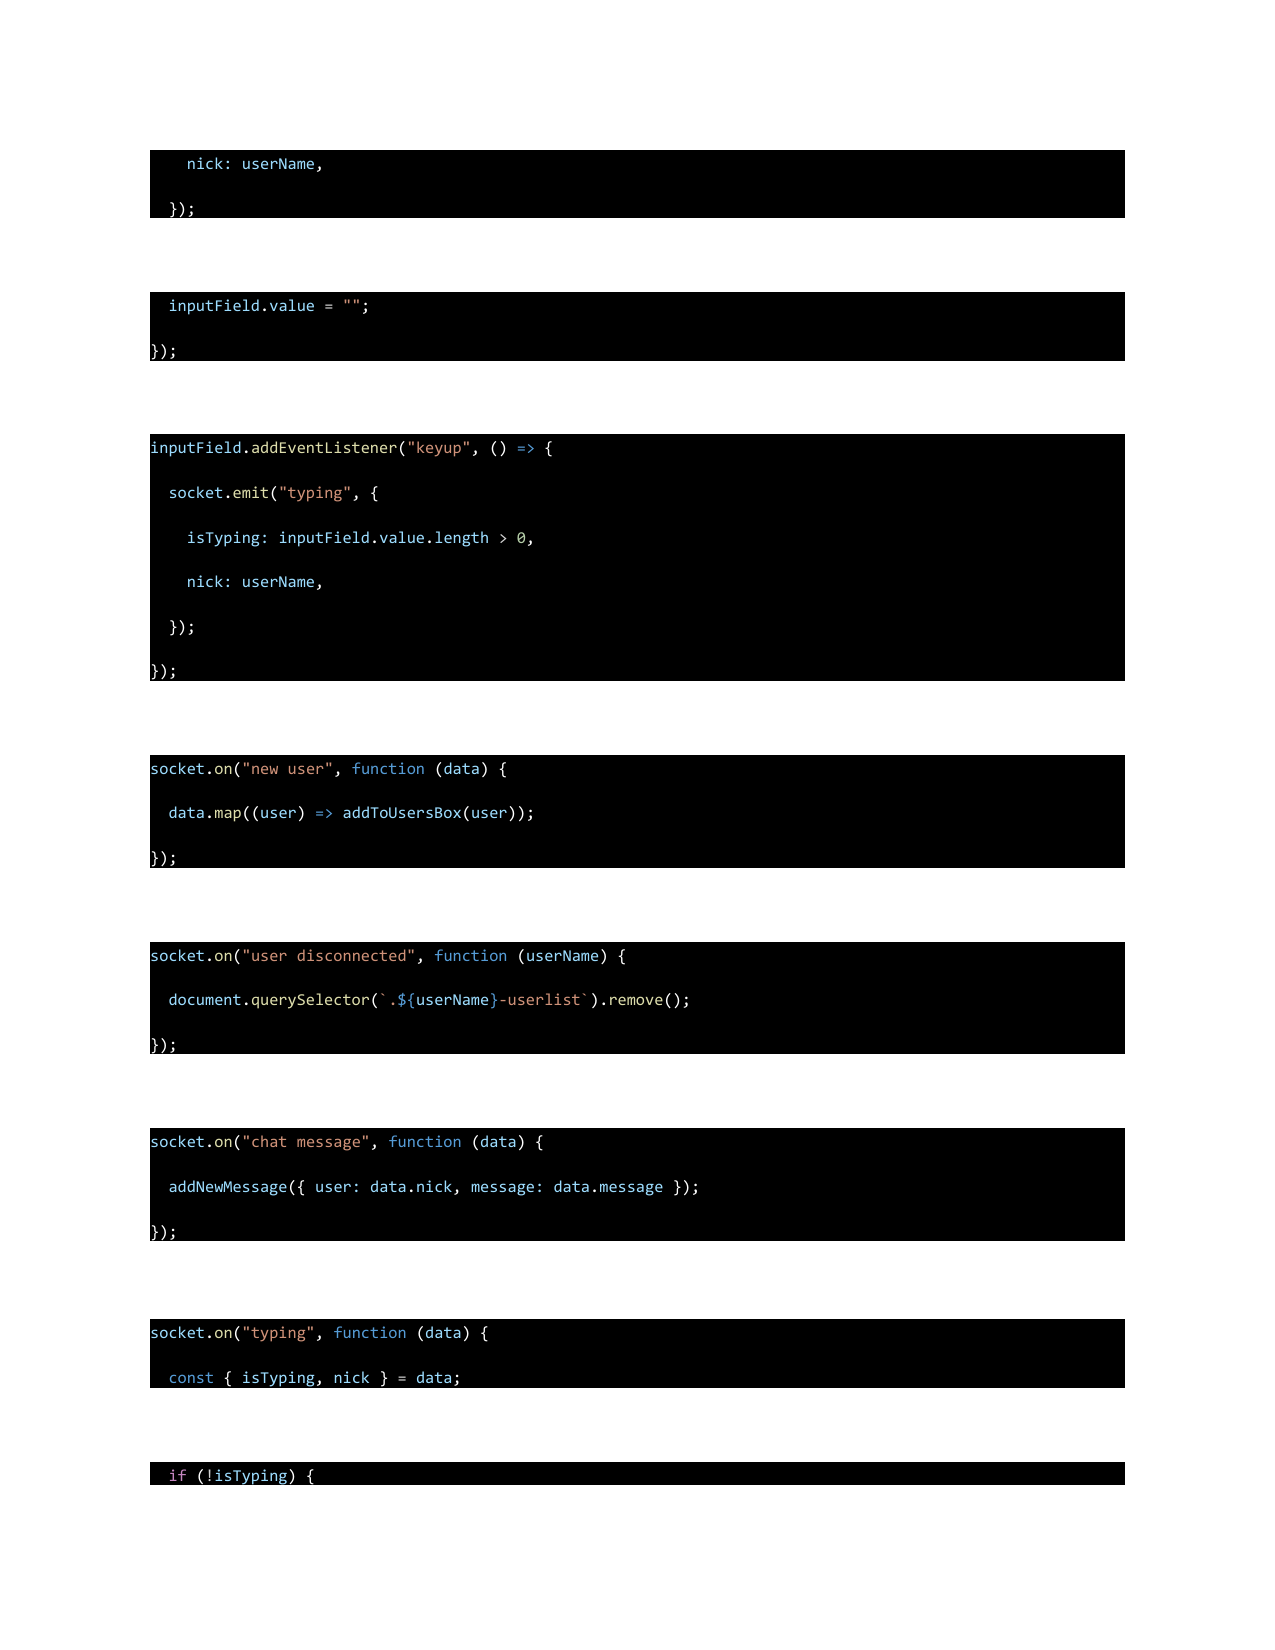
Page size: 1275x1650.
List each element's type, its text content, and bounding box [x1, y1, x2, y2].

text }); [150, 657, 1125, 681]
text isTyping: inputField.value.length > 0, [150, 523, 1125, 547]
text }); [150, 1218, 1125, 1241]
text }); [150, 1031, 1125, 1054]
text inputField.addEventListener("keyup", () => { [150, 434, 1125, 458]
text }); [150, 844, 1125, 868]
text }); [150, 337, 1125, 361]
text }); [150, 194, 1125, 218]
text socket.on("new user", function (data) { [150, 755, 1125, 779]
text const { isTyping, nick } = data; [150, 1364, 1125, 1388]
text }); [150, 613, 1125, 636]
text socket.on("typing", function (data) { [150, 1319, 1125, 1343]
text socket.on("chat message", function (data) { [150, 1128, 1125, 1152]
text inputField.value = ""; [150, 292, 1125, 316]
text addNewMessage({ user: data.nick, message: data.message }); [150, 1173, 1125, 1197]
text socket.emit("typing", { [150, 479, 1125, 503]
text if (!isTyping) { [150, 1462, 1125, 1485]
text data.map((user) => addToUsersBox(user)); [150, 799, 1125, 823]
text nick: userName, [150, 568, 1125, 592]
text document.querySelector(`.${userName}-userlist`).remove(); [150, 986, 1125, 1010]
text socket.on("user disconnected", function (userName) { [150, 942, 1125, 965]
text nick: userName, [150, 150, 1125, 174]
